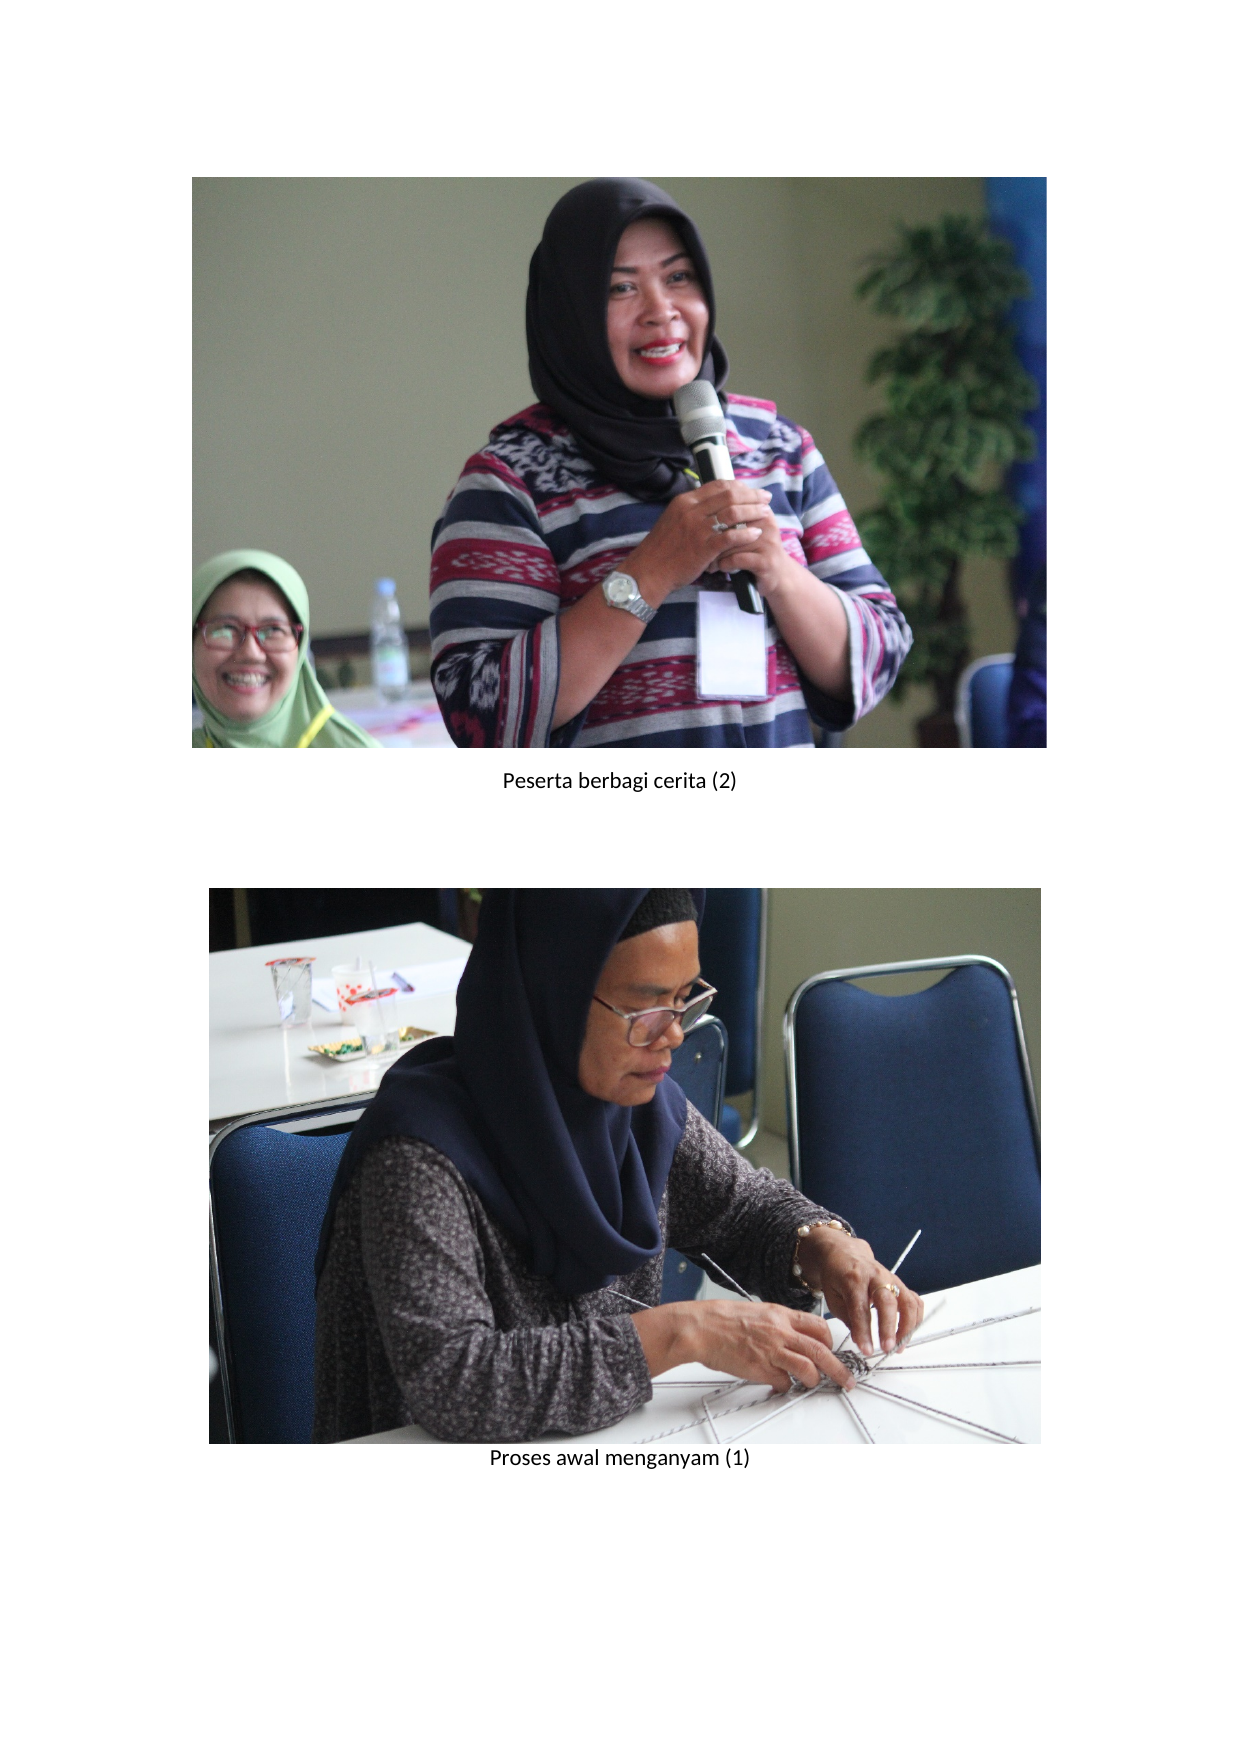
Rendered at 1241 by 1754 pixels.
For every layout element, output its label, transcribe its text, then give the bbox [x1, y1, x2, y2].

picture [190, 177, 1047, 746]
picture [209, 888, 1041, 1444]
table_cell Peserta berbagi cerita (2) Proses awal menganyam (1) [150, 150, 1090, 1499]
